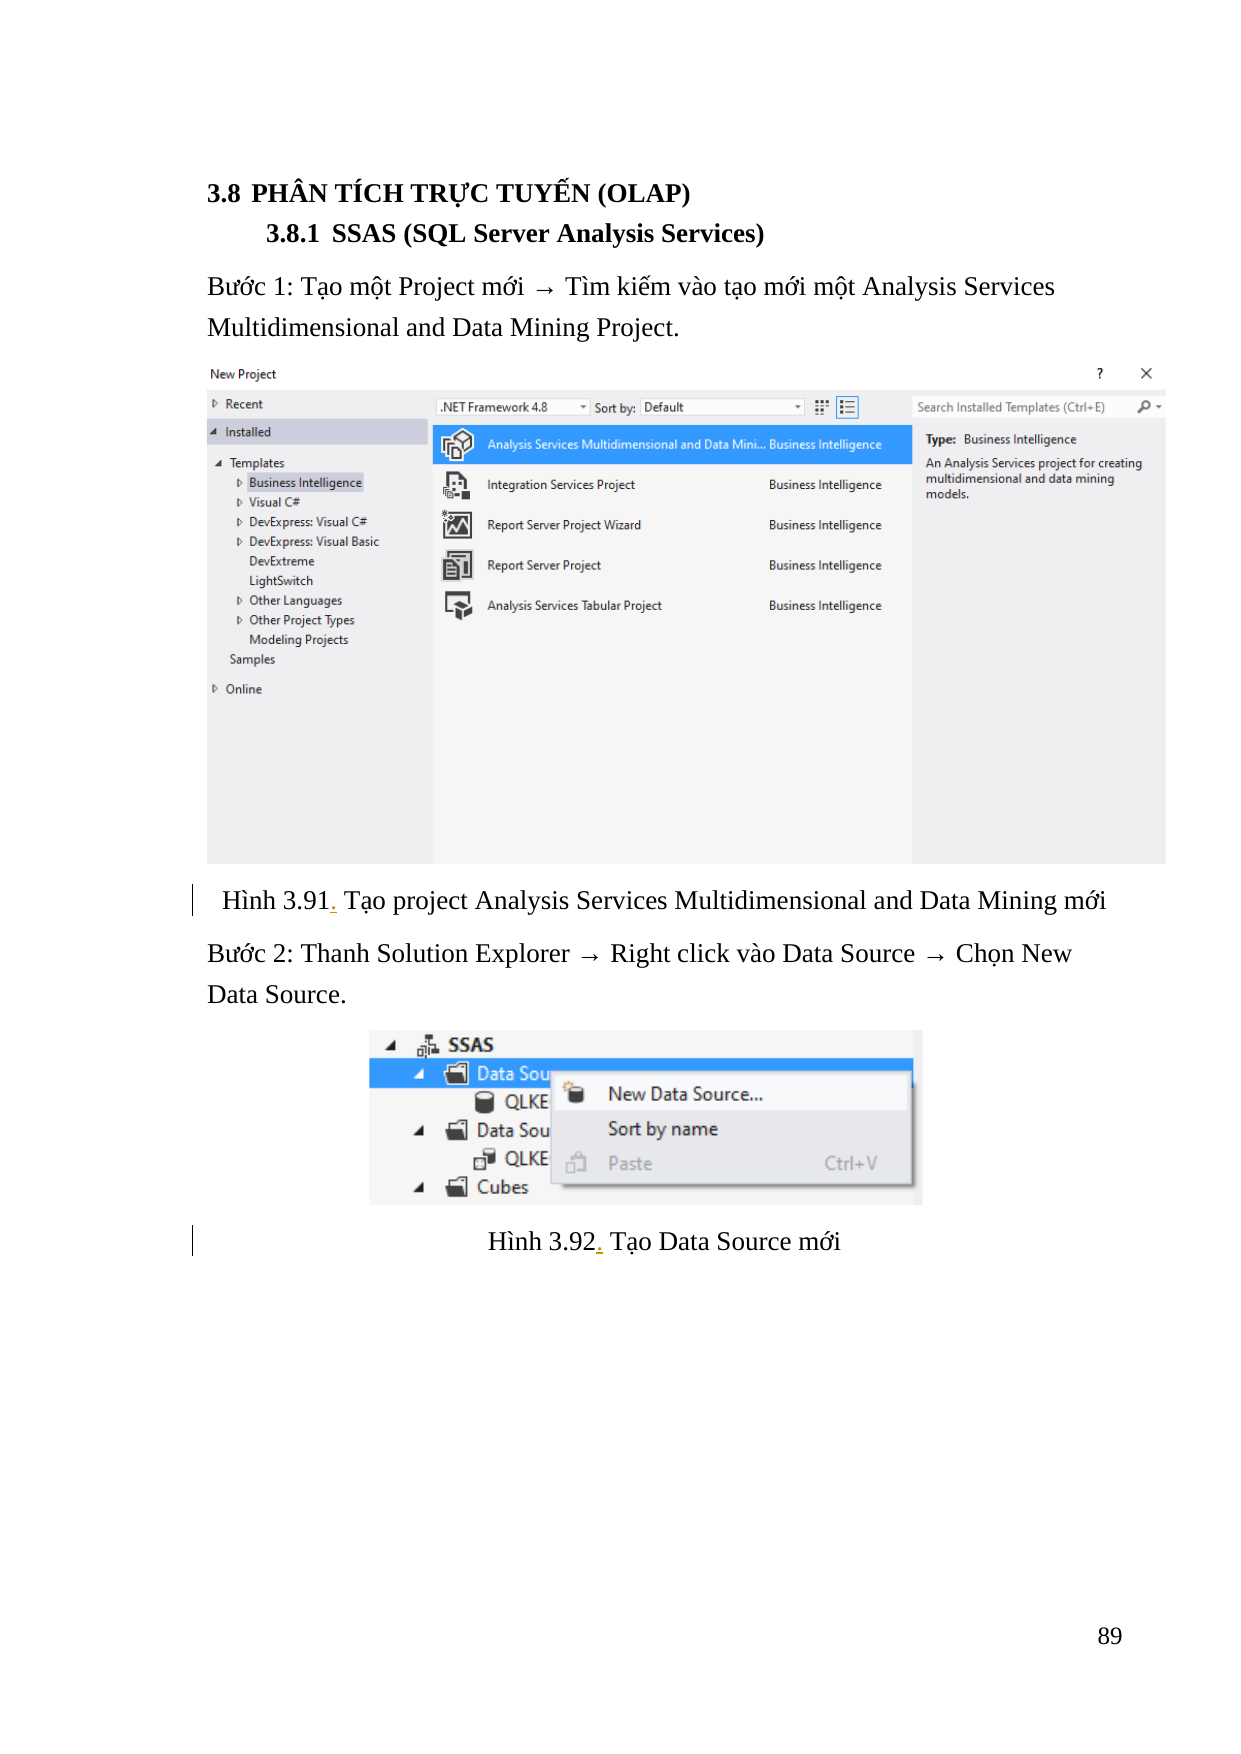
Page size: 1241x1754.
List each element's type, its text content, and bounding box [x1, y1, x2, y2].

subtitle SSAS (SQL Server Analysis Services) [266, 218, 1122, 249]
picture [206, 363, 1166, 864]
text Bước 1: Tạo một Project mới → Tìm kiếm vào tạo mới một Analysis Services Multidimensional and Data Mining Project. [207, 271, 1122, 342]
text Bước 2: Thanh Solution Explorer → Right click vào Data Source → Chọn New Data Source. [207, 937, 1122, 1009]
text Hình 3.91 Tạo project Analysis Services Multidimensional and Data Mining mới [207, 884, 1122, 916]
subtitle PHÂN TÍCH TRỰC TUYẾN (OLAP) [207, 177, 1122, 208]
text Hình 3.92 Tạo Data Source mới [207, 1225, 1122, 1256]
picture [369, 1030, 923, 1205]
